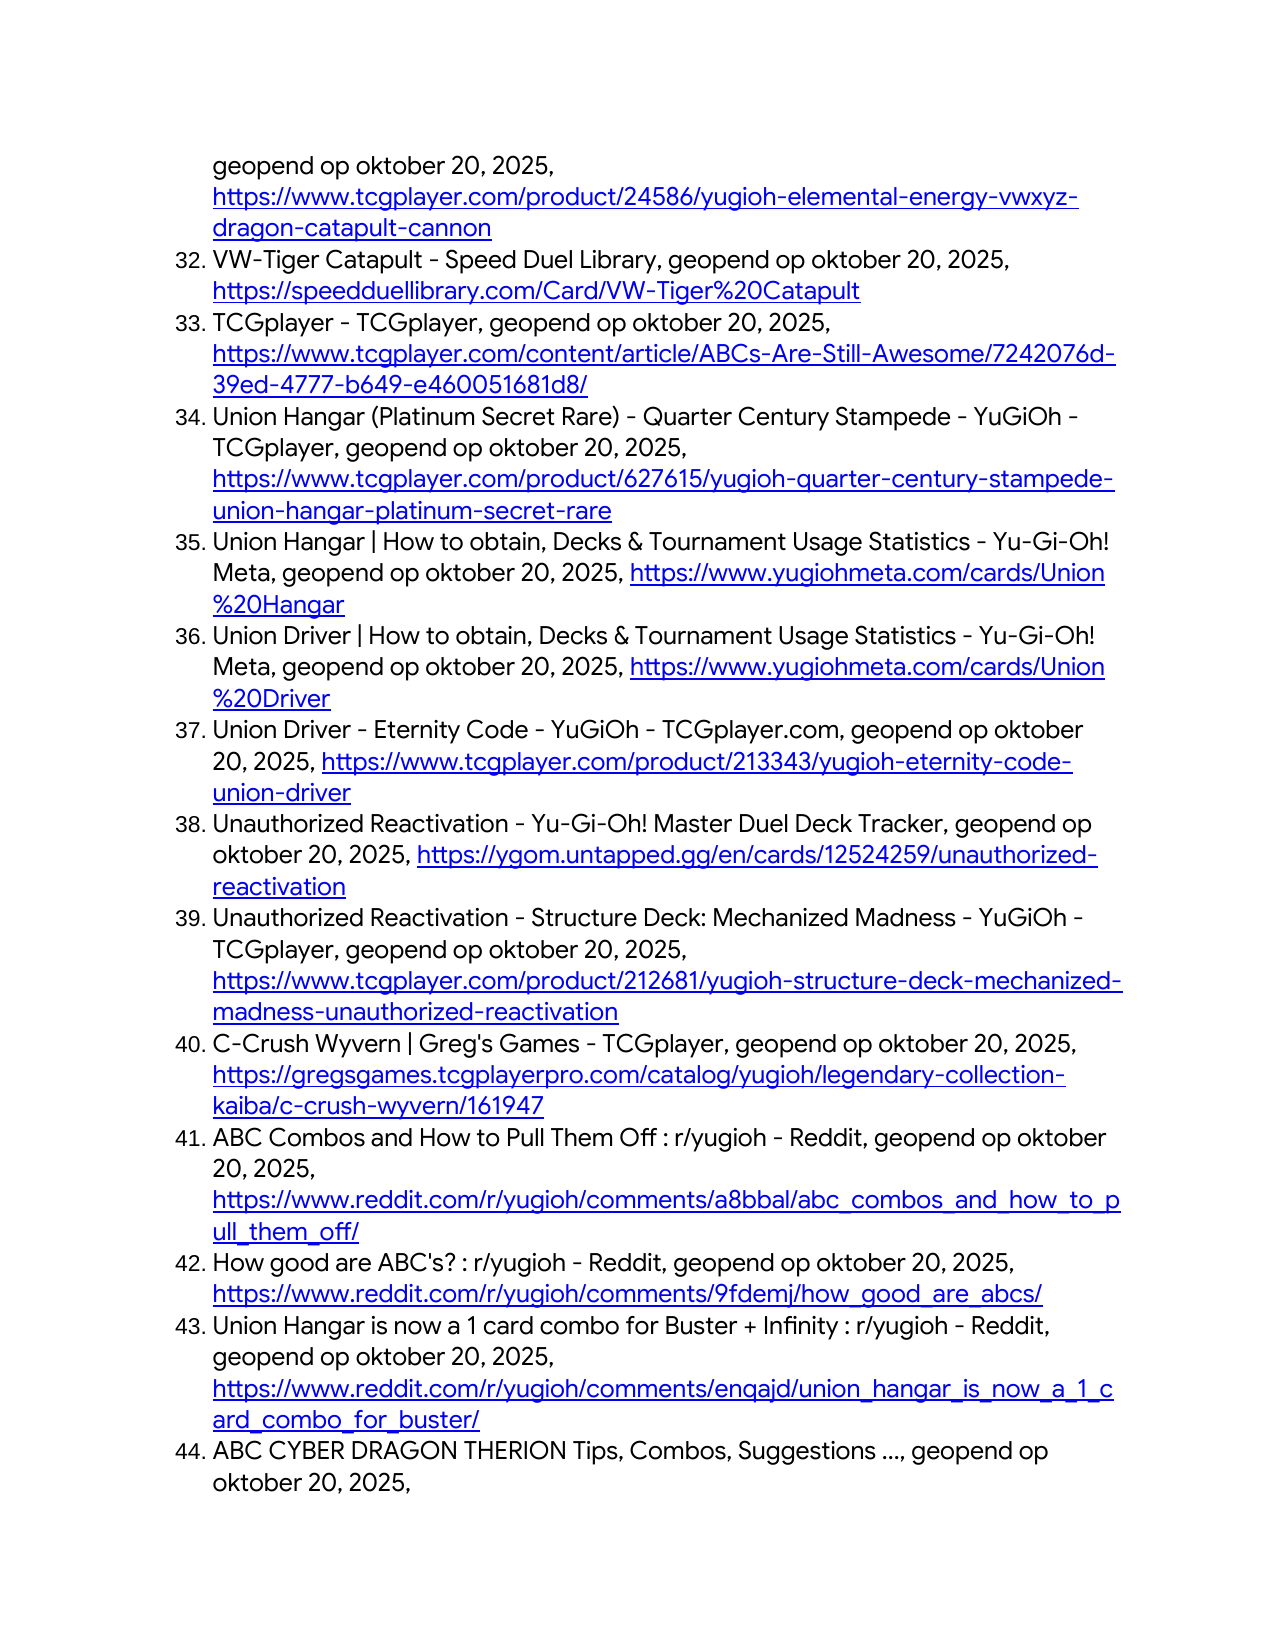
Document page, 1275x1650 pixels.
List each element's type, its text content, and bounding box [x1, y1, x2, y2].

list VW-Tiger Catapult - Speed Duel Library, geopend op oktober 20, 2025, https://speedduellibrary.com/Card/VW-Tiger%20Catapult [175, 244, 1125, 307]
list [175, 1436, 1125, 1498]
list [175, 150, 1125, 244]
list C-Crush Wyvern | Greg's Games - TCGplayer, geopend op oktober 20, 2025, https://gregsgames.tcgplayerpro.com/catalog/yugioh/legendary-collection-kaiba/c-crush-wyvern/161947 [175, 1028, 1125, 1122]
list Union Hangar (Platinum Secret Rare) - Quarter Century Stampede - YuGiOh - TCGplayer, geopend op oktober 20, 2025, https://www.tcgplayer.com/product/627615/yugioh-quarter-century-stampede-union-hangar-platinum-secret-rare [175, 401, 1125, 526]
list Union Hangar | How to obtain, Decks & Tournament Usage Statistics - Yu-Gi-Oh! Meta, geopend op oktober 20, 2025, https://www.yugiohmeta.com/cards/Union%20Hangar [175, 526, 1125, 620]
list Union Driver | How to obtain, Decks & Tournament Usage Statistics - Yu-Gi-Oh! Meta, geopend op oktober 20, 2025, https://www.yugiohmeta.com/cards/Union%20Driver [175, 620, 1125, 714]
list ABC Combos and How to Pull Them Off : r/yugioh - Reddit, geopend op oktober 20, 2025, https://www.reddit.com/r/yugioh/comments/a8bbal/abc_combos_and_how_to_pull_them_off/ [175, 1122, 1125, 1247]
list TCGplayer - TCGplayer, geopend op oktober 20, 2025, https://www.tcgplayer.com/content/article/ABCs-Are-Still-Awesome/7242076d-39ed-4777-b649-e460051681d8/ [175, 307, 1125, 401]
list Union Driver - Eternity Code - YuGiOh - TCGplayer.com, geopend op oktober 20, 2025, https://www.tcgplayer.com/product/213343/yugioh-eternity-code-union-driver [175, 714, 1125, 808]
list Union Hangar is now a 1 card combo for Buster + Infinity : r/yugioh - Reddit, geopend op oktober 20, 2025, https://www.reddit.com/r/yugioh/comments/enqajd/union_hangar_is_now_a_1_card_combo_for_buster/ [175, 1310, 1125, 1436]
list Unauthorized Reactivation - Structure Deck: Mechanized Madness - YuGiOh - TCGplayer, geopend op oktober 20, 2025, https://www.tcgplayer.com/product/212681/yugioh-structure-deck-mechanized-madness-unauthorized-reactivation [175, 902, 1125, 1028]
list How good are ABC's? : r/yugioh - Reddit, geopend op oktober 20, 2025, https://www.reddit.com/r/yugioh/comments/9fdemj/how_good_are_abcs/ [175, 1247, 1125, 1310]
list Unauthorized Reactivation - Yu-Gi-Oh! Master Duel Deck Tracker, geopend op oktober 20, 2025, https://ygom.untapped.gg/en/cards/12524259/unauthorized-reactivation [175, 808, 1125, 902]
